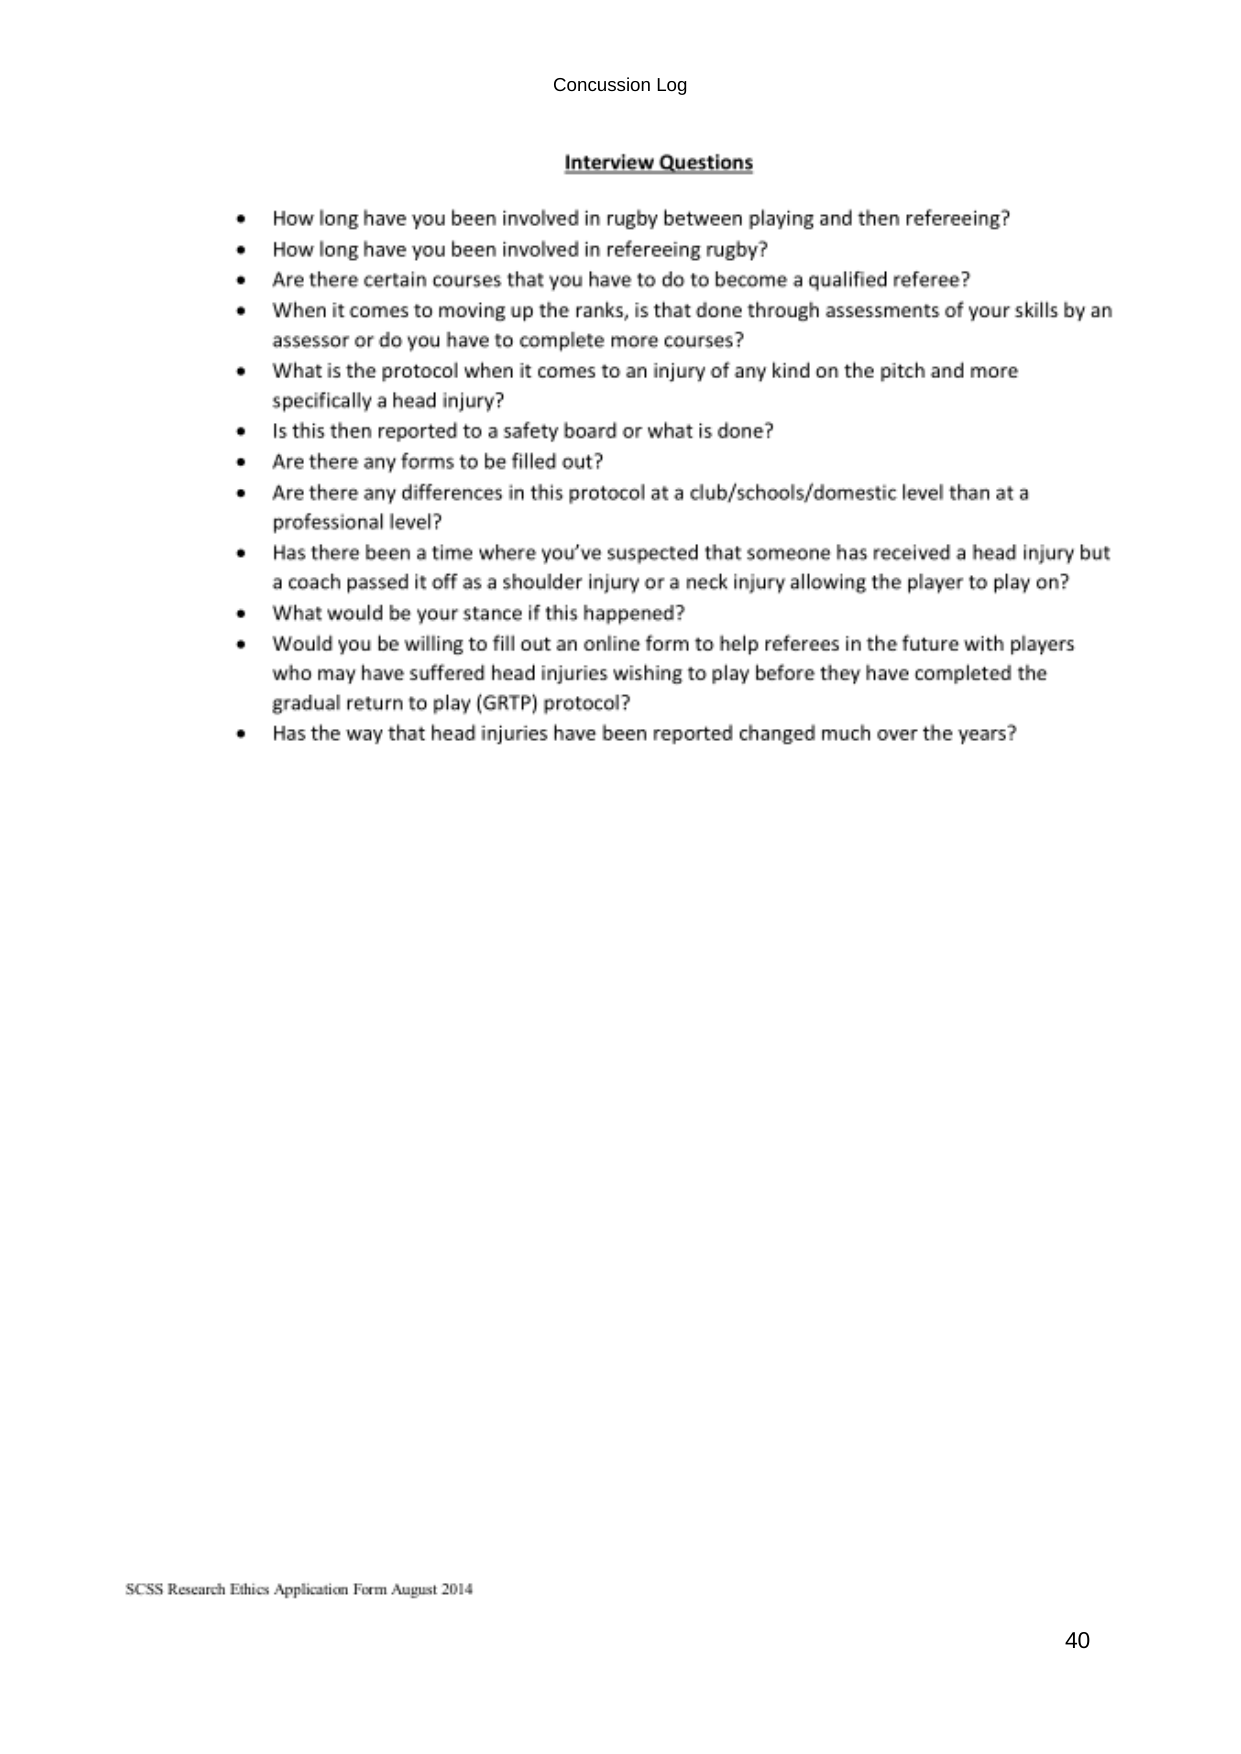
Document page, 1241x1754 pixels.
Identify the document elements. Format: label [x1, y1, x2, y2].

picture [117, 150, 1138, 1604]
